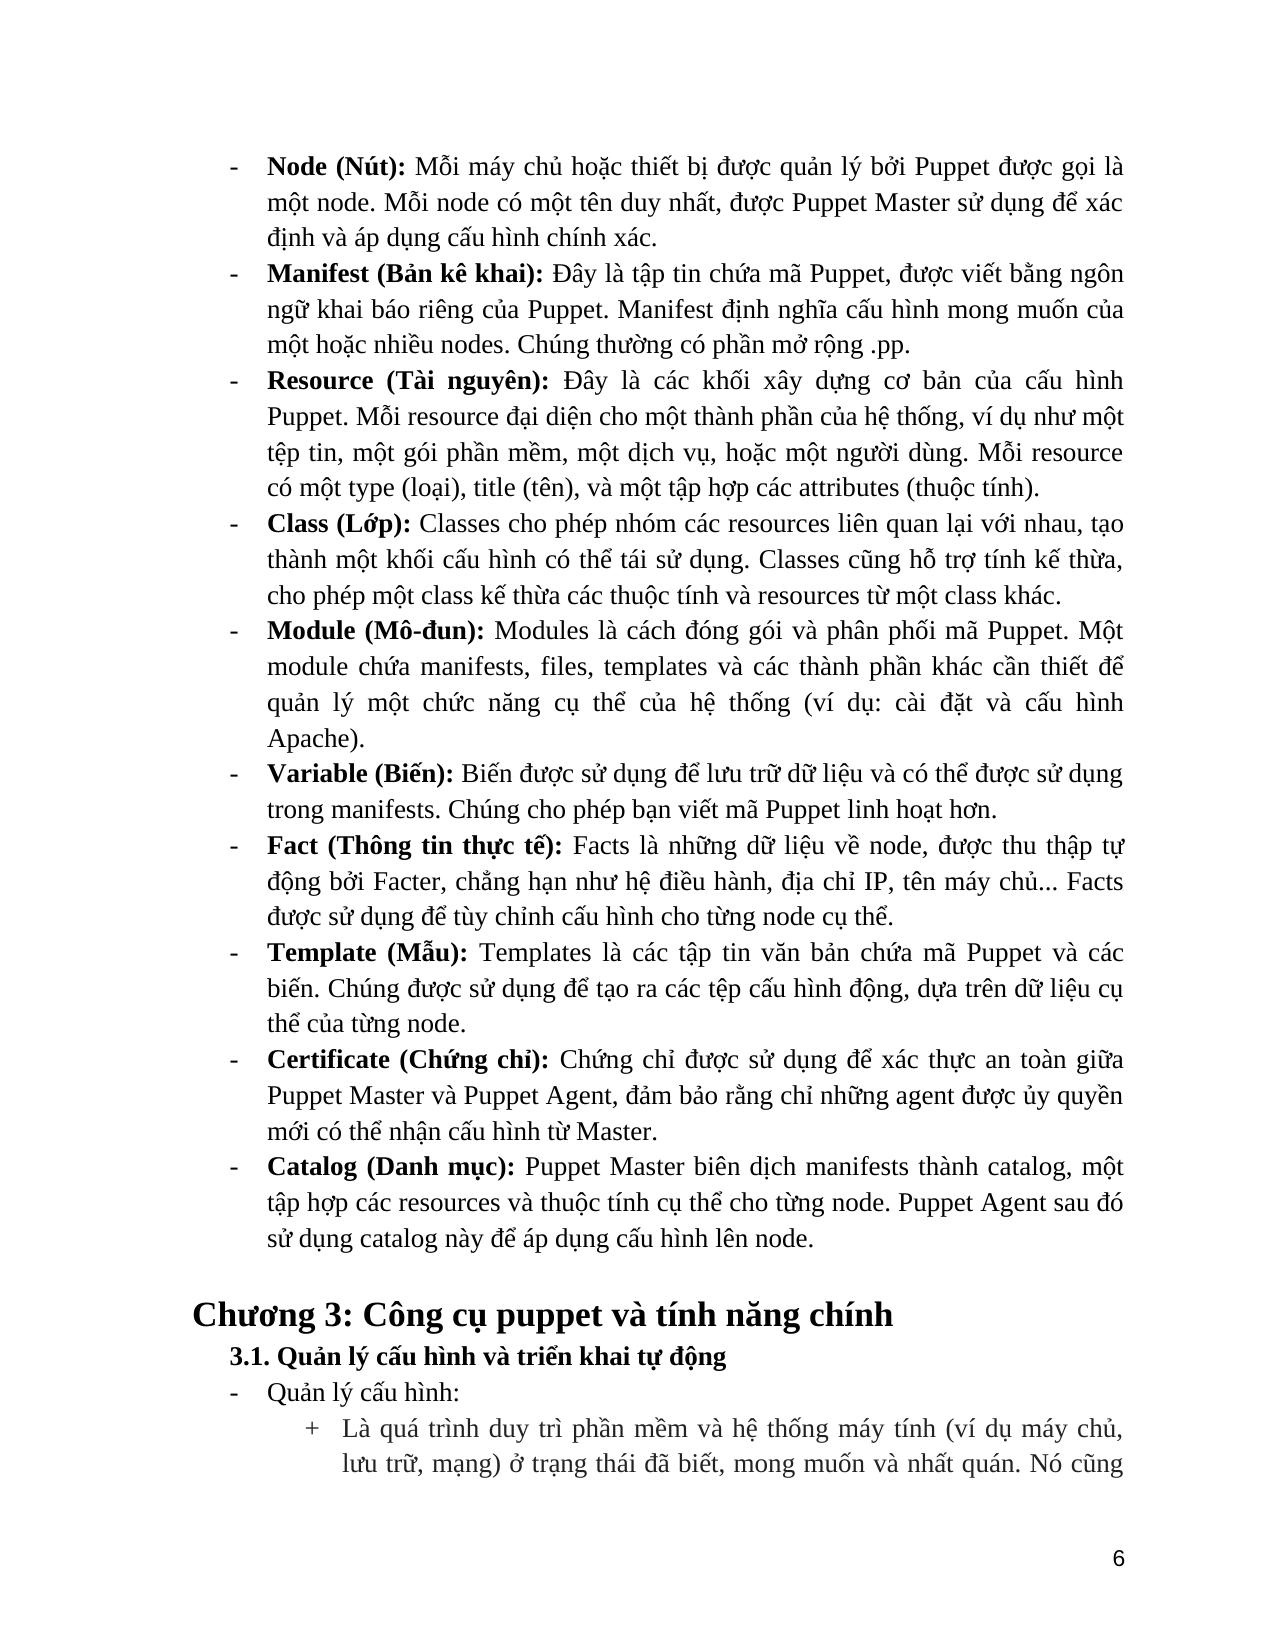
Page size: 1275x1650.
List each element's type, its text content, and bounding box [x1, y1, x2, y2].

list Module (Mô-đun): Modules là cách đóng gói và phân phối mã Puppet. Một module chứa manifests, files, templates và các thành phần khác cần thiết để quản lý một chức năng cụ thể của hệ thống (ví dụ: cài đặt và cấu hình Apache). [229, 614, 1125, 753]
list Certificate (Chứng chỉ): Chứng chỉ được sử dụng để xác thực an toàn giữa Puppet Master và Puppet Agent, đảm bảo rằng chỉ những agent được ủy quyền mới có thể nhận cấu hình từ Master. [229, 1043, 1125, 1146]
text 3.1. Quản lý cấu hình và triển khai tự động [229, 1340, 1125, 1371]
list Class (Lớp): Classes cho phép nhóm các resources liên quan lại với nhau, tạo thành một khối cấu hình có thể tái sử dụng. Classes cũng hỗ trợ tính kế thừa, cho phép một class kế thừa các thuộc tính và resources từ một class khác. [229, 507, 1125, 610]
list Resource (Tài nguyên): Đây là các khối xây dựng cơ bản của cấu hình Puppet. Mỗi resource đại diện cho một thành phần của hệ thống, ví dụ như một tệp tin, một gói phần mềm, một dịch vụ, hoặc một người dùng. Mỗi resource có một type (loại), title (tên), và một tập hợp các attributes (thuộc tính). [229, 364, 1125, 503]
list Node (Nút): Mỗi máy chủ hoặc thiết bị được quản lý bởi Puppet được gọi là một node. Mỗi node có một tên duy nhất, được Puppet Master sử dụng để xác định và áp dụng cấu hình chính xác. [229, 150, 1125, 253]
list Quản lý cấu hình: [229, 1376, 1125, 1407]
subtitle Chương 3: Công cụ puppet và tính năng chính [192, 1293, 1125, 1334]
list Manifest (Bản kê khai): Đây là tập tin chứa mã Puppet, được viết bằng ngôn ngữ khai báo riêng của Puppet. Manifest định nghĩa cấu hình mong muốn của một hoặc nhiều nodes. Chúng thường có phần mở rộng .pp. [229, 257, 1125, 360]
list Catalog (Danh mục): Puppet Master biên dịch manifests thành catalog, một tập hợp các resources và thuộc tính cụ thể cho từng node. Puppet Agent sau đó sử dụng catalog này để áp dụng cấu hình lên node. [229, 1150, 1125, 1253]
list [304, 1443, 1125, 1478]
list Variable (Biến): Biến được sử dụng để lưu trữ dữ liệu và có thể được sử dụng trong manifests. Chúng cho phép bạn viết mã Puppet linh hoạt hơn. [229, 757, 1125, 824]
list Template (Mẫu): Templates là các tập tin văn bản chứa mã Puppet và các biến. Chúng được sử dụng để tạo ra các tệp cấu hình động, dựa trên dữ liệu cụ thể của từng node. [229, 936, 1125, 1039]
list Fact (Thông tin thực tế): Facts là những dữ liệu về node, được thu thập tự động bởi Facter, chẳng hạn như hệ điều hành, địa chỉ IP, tên máy chủ... Facts được sử dụng để tùy chỉnh cấu hình cho từng node cụ thể. [229, 829, 1125, 931]
